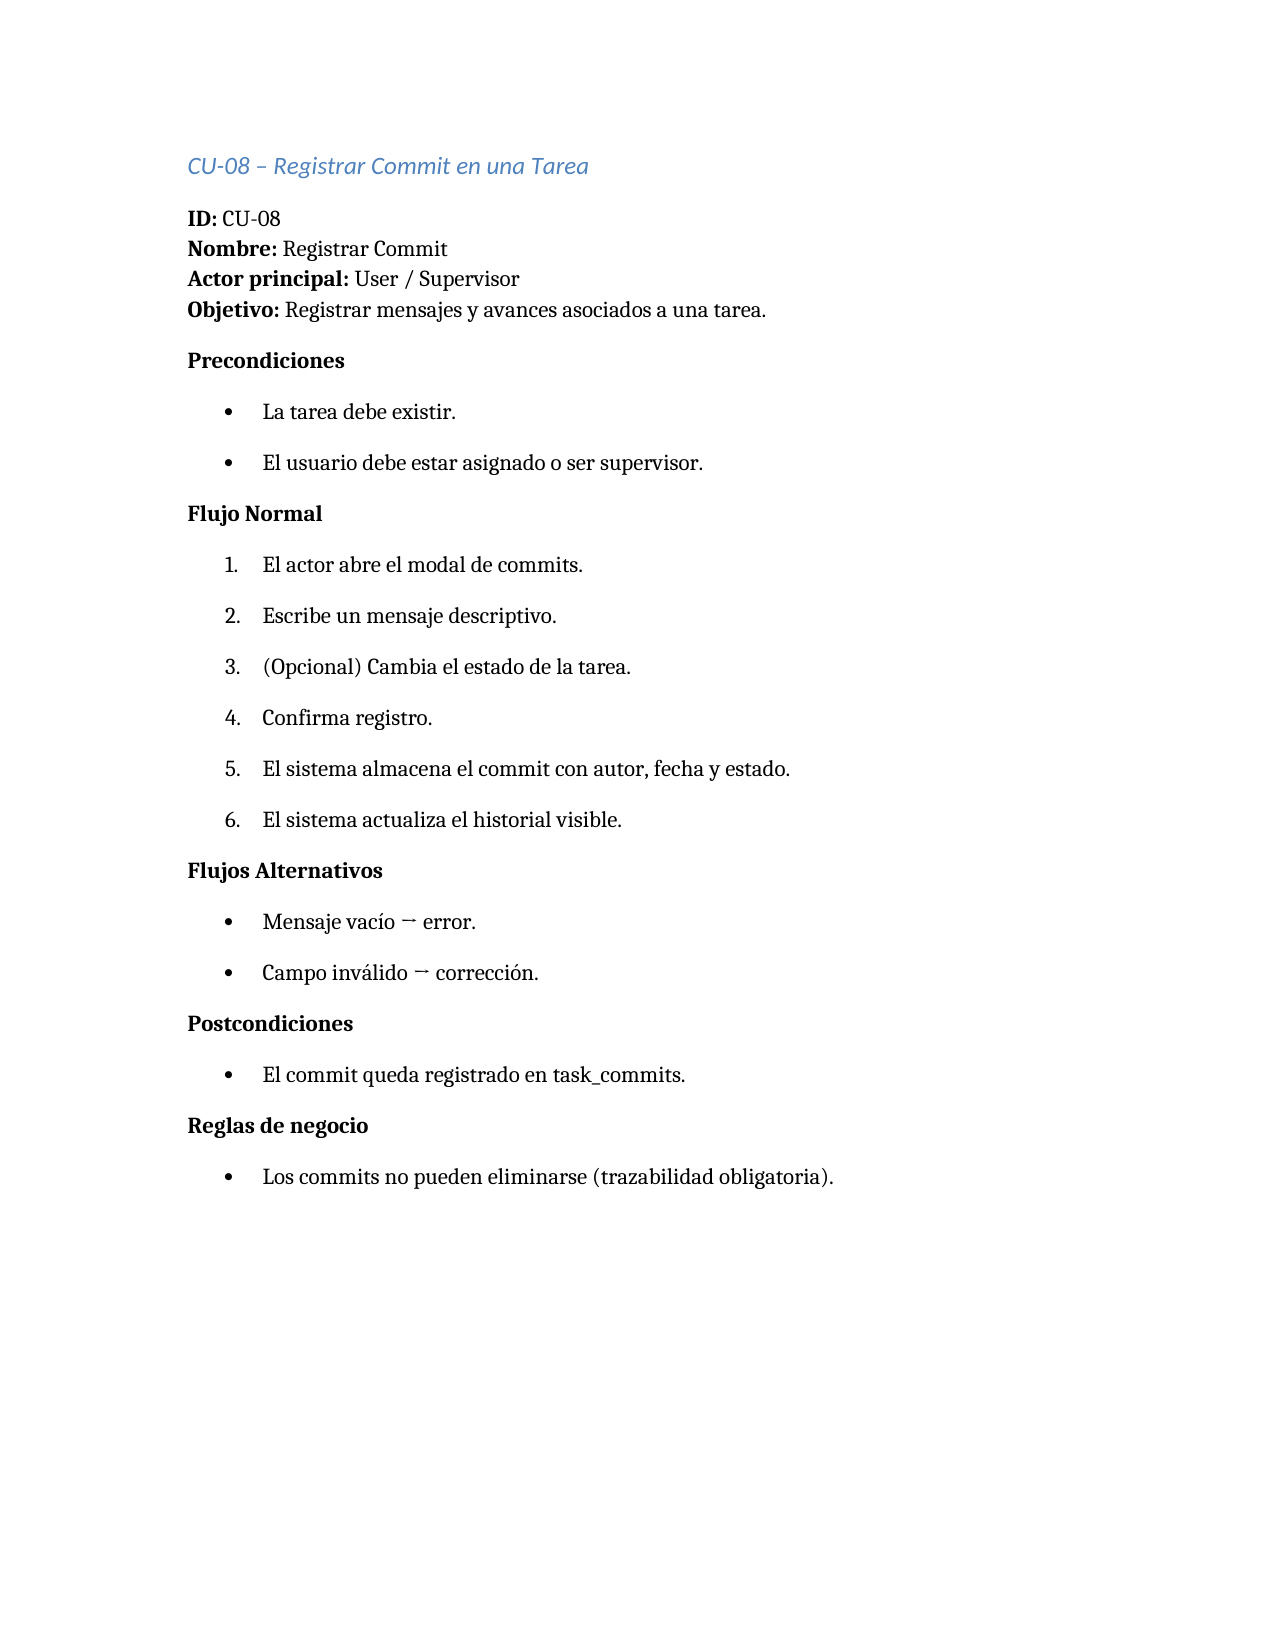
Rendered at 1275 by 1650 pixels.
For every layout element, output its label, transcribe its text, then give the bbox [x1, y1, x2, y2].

list El usuario debe estar asignado o ser supervisor. [225, 449, 1087, 476]
list Confirma registro. [225, 705, 1087, 731]
list El commit queda registrado en task_commits. [225, 1062, 1087, 1088]
list El sistema actualiza el historial visible. [225, 807, 1087, 833]
list La tarea debe existir. [225, 398, 1087, 425]
text ID: CU-08 Nombre: Registrar Commit Actor principal: User / Supervisor Objetivo: Registrar mensajes y avances asociados a una tarea. [187, 206, 1087, 323]
list Mensaje vacío → error. [225, 909, 1087, 935]
text Postcondiciones [187, 1011, 1087, 1037]
subtitle CU-08 – Registrar Commit en una Tarea [187, 150, 1087, 181]
text Precondiciones [187, 347, 1087, 374]
list (Opcional) Cambia el estado de la tarea. [225, 654, 1087, 680]
list El sistema almacena el commit con autor, fecha y estado. [225, 756, 1087, 782]
list Escribe un mensaje descriptivo. [225, 603, 1087, 629]
list El actor abre el modal de commits. [225, 552, 1087, 578]
list Campo inválido → corrección. [225, 960, 1087, 986]
text Flujos Alternativos [187, 858, 1087, 884]
text Flujo Normal [187, 501, 1087, 527]
text Reglas de negocio [187, 1113, 1087, 1139]
list Los commits no pueden eliminarse (trazabilidad obligatoria). [225, 1164, 1087, 1191]
